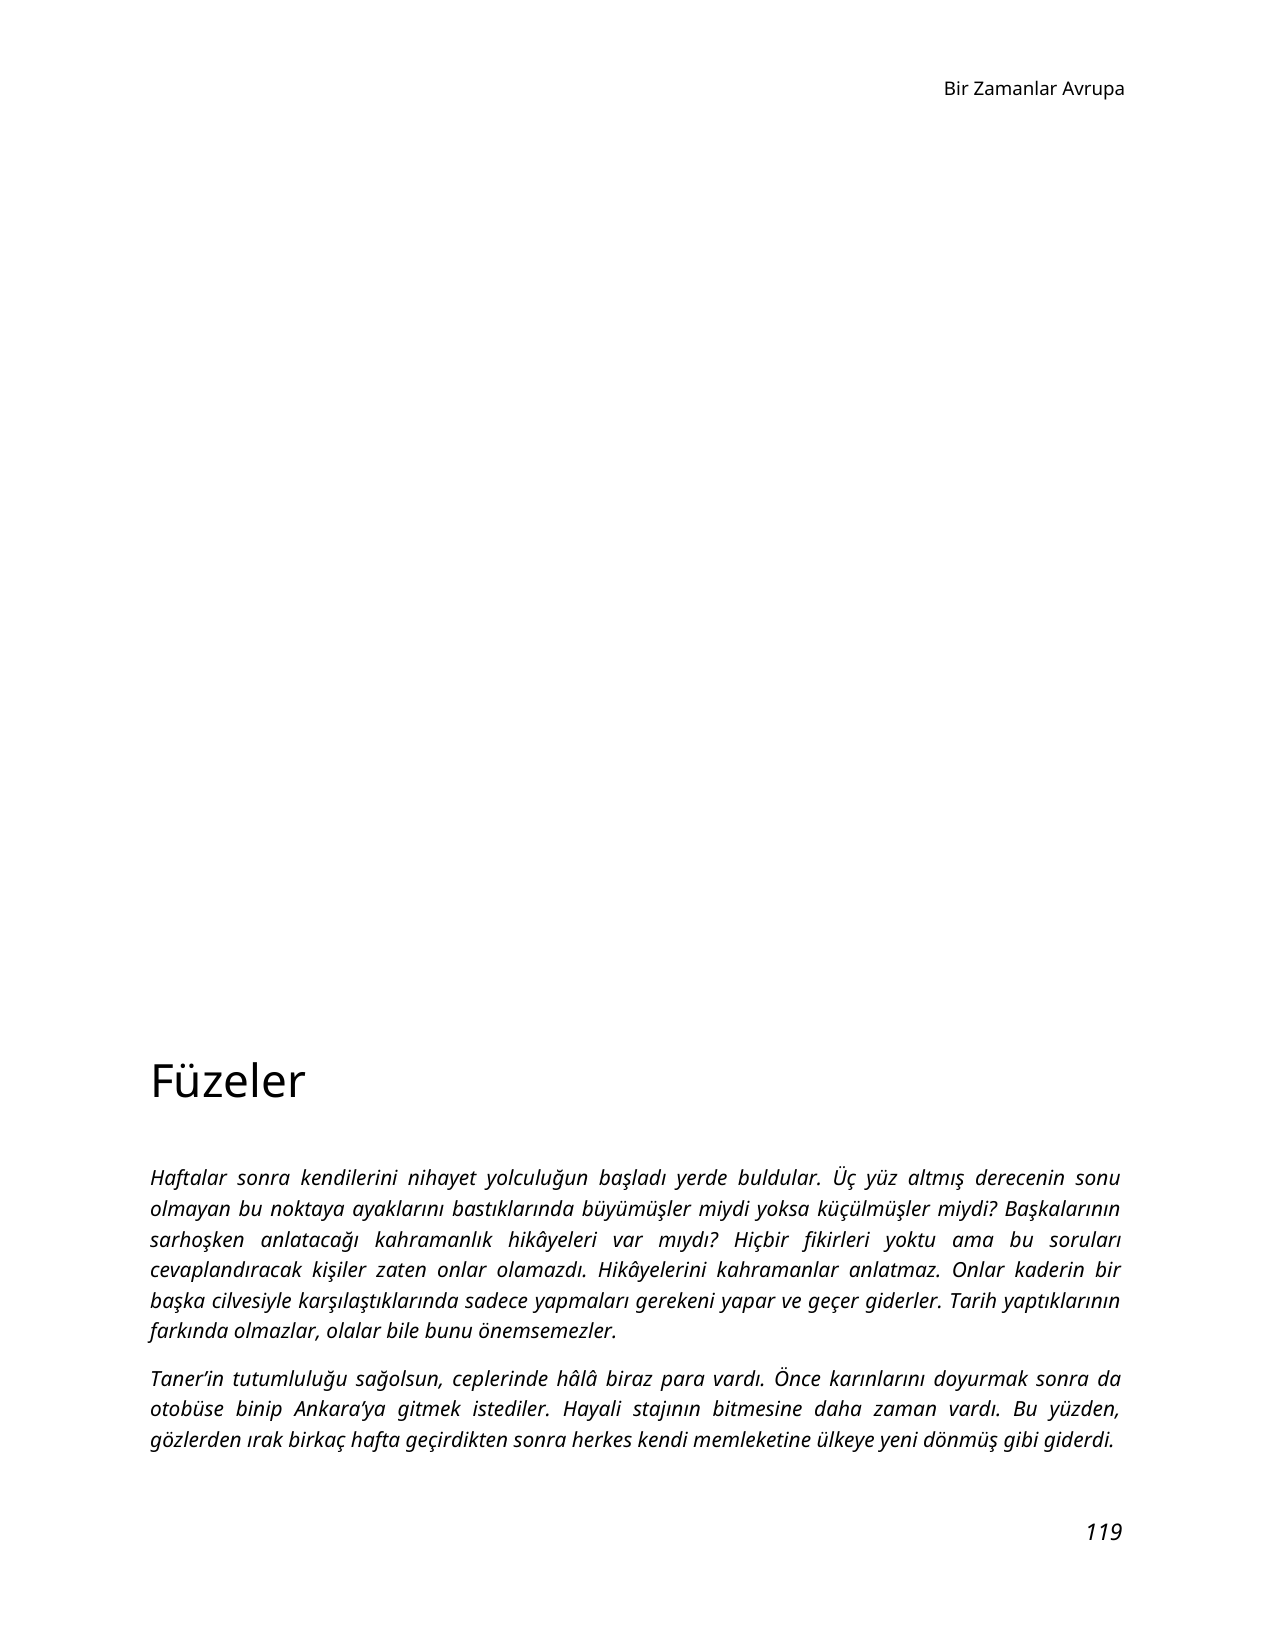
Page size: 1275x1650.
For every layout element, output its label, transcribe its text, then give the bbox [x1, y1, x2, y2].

title Füzeler [150, 1049, 1125, 1111]
text Taner’in tutumluluğu sağolsun, ceplerinde hâlâ biraz para vardı. Önce karınlarını doyurmak sonra da otobüse binip Ankara’ya gitmek istediler. Hayali stajının bitmesine daha zaman vardı. Bu yüzden, gözlerden ırak birkaç hafta geçirdikten sonra herkes kendi memleketine ülkeye yeni dönmüş gibi giderdi. [150, 1364, 1125, 1454]
text Haftalar sonra kendilerini nihayet yolculuğun başladı yerde buldular. Üç yüz altmış derecenin sonu olmayan bu noktaya ayaklarını bastıklarında büyümüşler miydi yoksa küçülmüşler miydi? Başkalarının sarhoşken anlatacağı kahramanlık hikâyeleri var mıydı? Hiçbir fikirleri yoktu ama bu soruları cevaplandıracak kişiler zaten onlar olamazdı. Hikâyelerini kahramanlar anlatmaz. Onlar kaderin bir başka cilvesiyle karşılaştıklarında sadece yapmaları gerekeni yapar ve geçer giderler. Tarih yaptıklarının farkında olmazlar, olalar bile bunu önemsemezler. [150, 1163, 1125, 1345]
